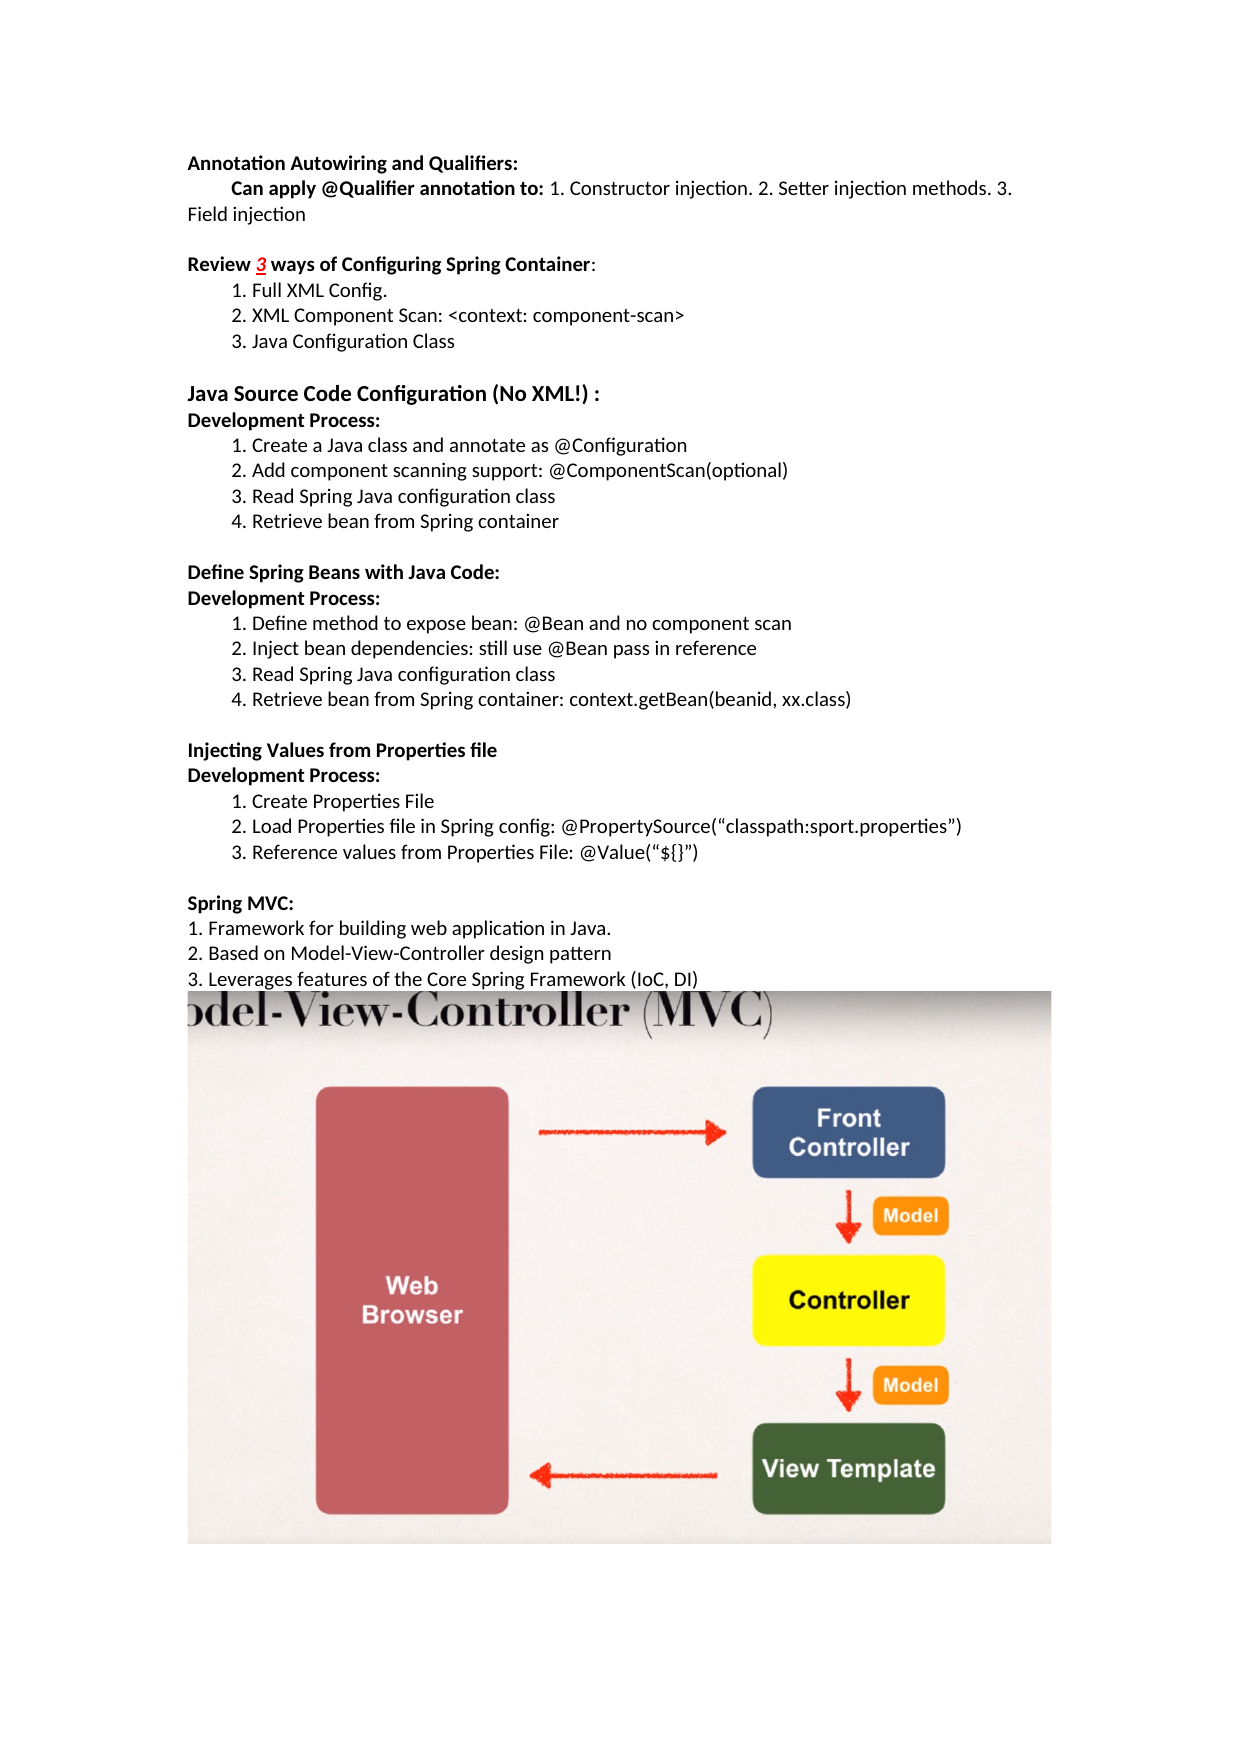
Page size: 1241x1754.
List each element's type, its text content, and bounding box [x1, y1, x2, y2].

list Full XML Config. [187, 277, 1053, 302]
text Review 3 ways of Configuring Spring Container: [187, 252, 1053, 277]
list Add component scanning support: @ComponentScan(optional) [187, 458, 1053, 483]
text Java Source Code Configuration (No XML!) : [187, 379, 1053, 407]
list XML Component Scan: <context: component-scan> [187, 302, 1053, 328]
text Spring MVC: [187, 890, 1053, 915]
text Injecting Values from Properties file [187, 737, 1053, 763]
list Framework for building web application in Java. [187, 915, 1053, 941]
list Java Configuration Class [187, 328, 1053, 353]
list Create Properties File [187, 788, 1053, 813]
picture [187, 991, 1052, 1544]
list Reference values from Properties File: @Value(“${}”) [187, 839, 1053, 864]
text Can apply @Qualifier annotation to: 1. Constructor injection. 2. Setter injection methods. 3. Field injection [187, 175, 1053, 226]
list Based on Model-View-Controller design pattern [187, 941, 1053, 966]
list Retrieve bean from Spring container: context.getBean(beanid, xx.class) [187, 686, 1053, 712]
text Development Process: [187, 585, 1053, 610]
list Define method to expose bean: @Bean and no component scan [187, 610, 1053, 636]
list Retrieve bean from Spring container [187, 508, 1053, 534]
text Development Process: [187, 763, 1053, 788]
list Create a Java class and annotate as @Configuration [187, 432, 1053, 458]
list Load Properties file in Spring config: @PropertySource(“classpath:sport.properties”) [187, 813, 1053, 839]
text Development Process: [187, 407, 1053, 432]
text Annotation Autowiring and Qualifiers: [187, 150, 1053, 175]
list Inject bean dependencies: still use @Bean pass in reference [187, 636, 1053, 661]
list Read Spring Java configuration class [187, 483, 1053, 508]
list Read Spring Java configuration class [187, 661, 1053, 686]
list Leverages features of the Core Spring Framework (IoC, DI) [187, 966, 1053, 991]
text Define Spring Beans with Java Code: [187, 559, 1053, 585]
